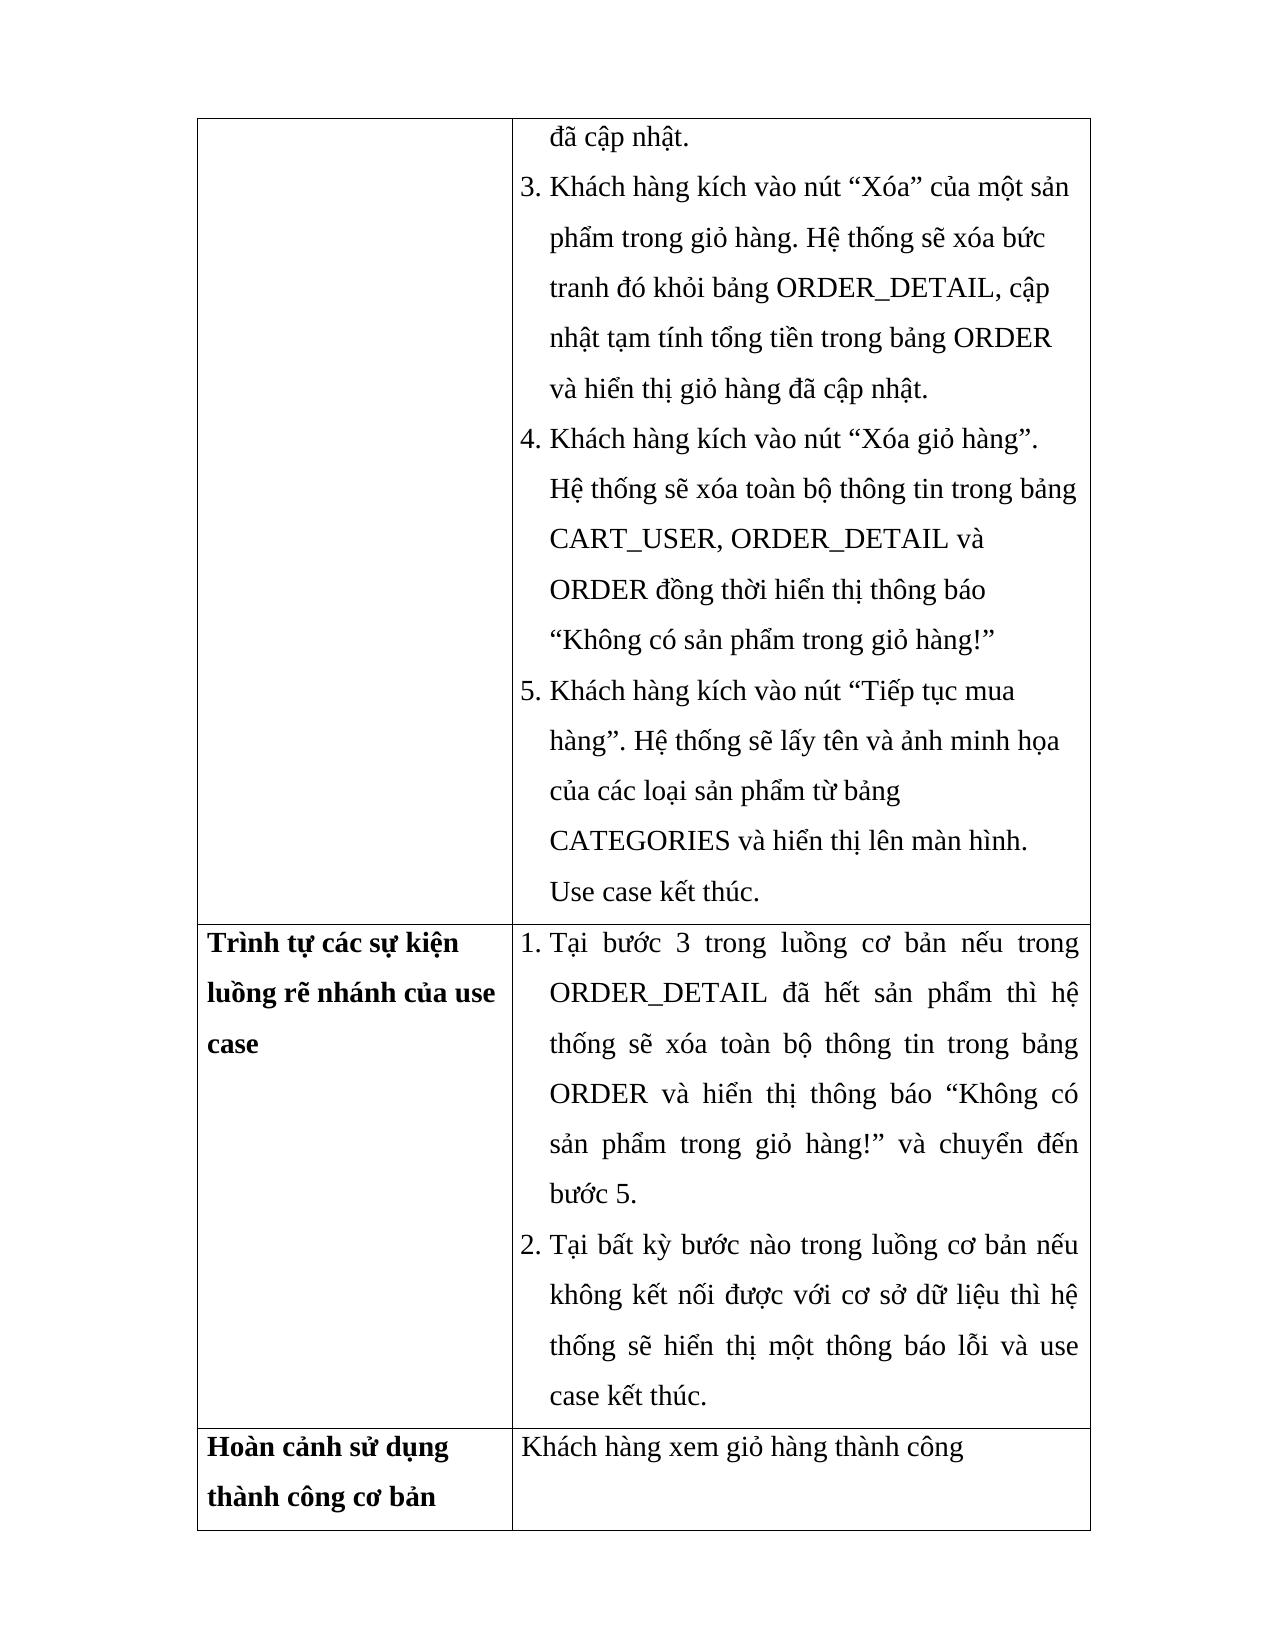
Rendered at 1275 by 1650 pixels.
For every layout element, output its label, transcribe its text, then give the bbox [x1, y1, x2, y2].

table_cell Hoàn cảnh sử dụng thành công cơ bản [198, 1429, 512, 1530]
table_cell Trình tự các sự kiện luồng rẽ nhánh của use case [198, 925, 512, 1428]
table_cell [513, 119, 1090, 924]
table_cell Tại bước 3 trong luồng cơ bản nếu trong ORDER_DETAIL đã hết sản phẩm thì hệ thống sẽ xóa toàn bộ thông tin trong bảng ORDER và hiển thị thông báo “Không có sản phẩm trong giỏ hàng!” và chuyển đến bước 5. Tại bất kỳ bước nào trong luồng cơ bản nếu không kết nối được với cơ sở dữ liệu thì hệ thống sẽ hiển thị một thông báo lỗi và use case kết thúc. [513, 925, 1090, 1428]
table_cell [198, 119, 512, 924]
table_cell Khách hàng xem giỏ hàng thành công [513, 1429, 1090, 1530]
